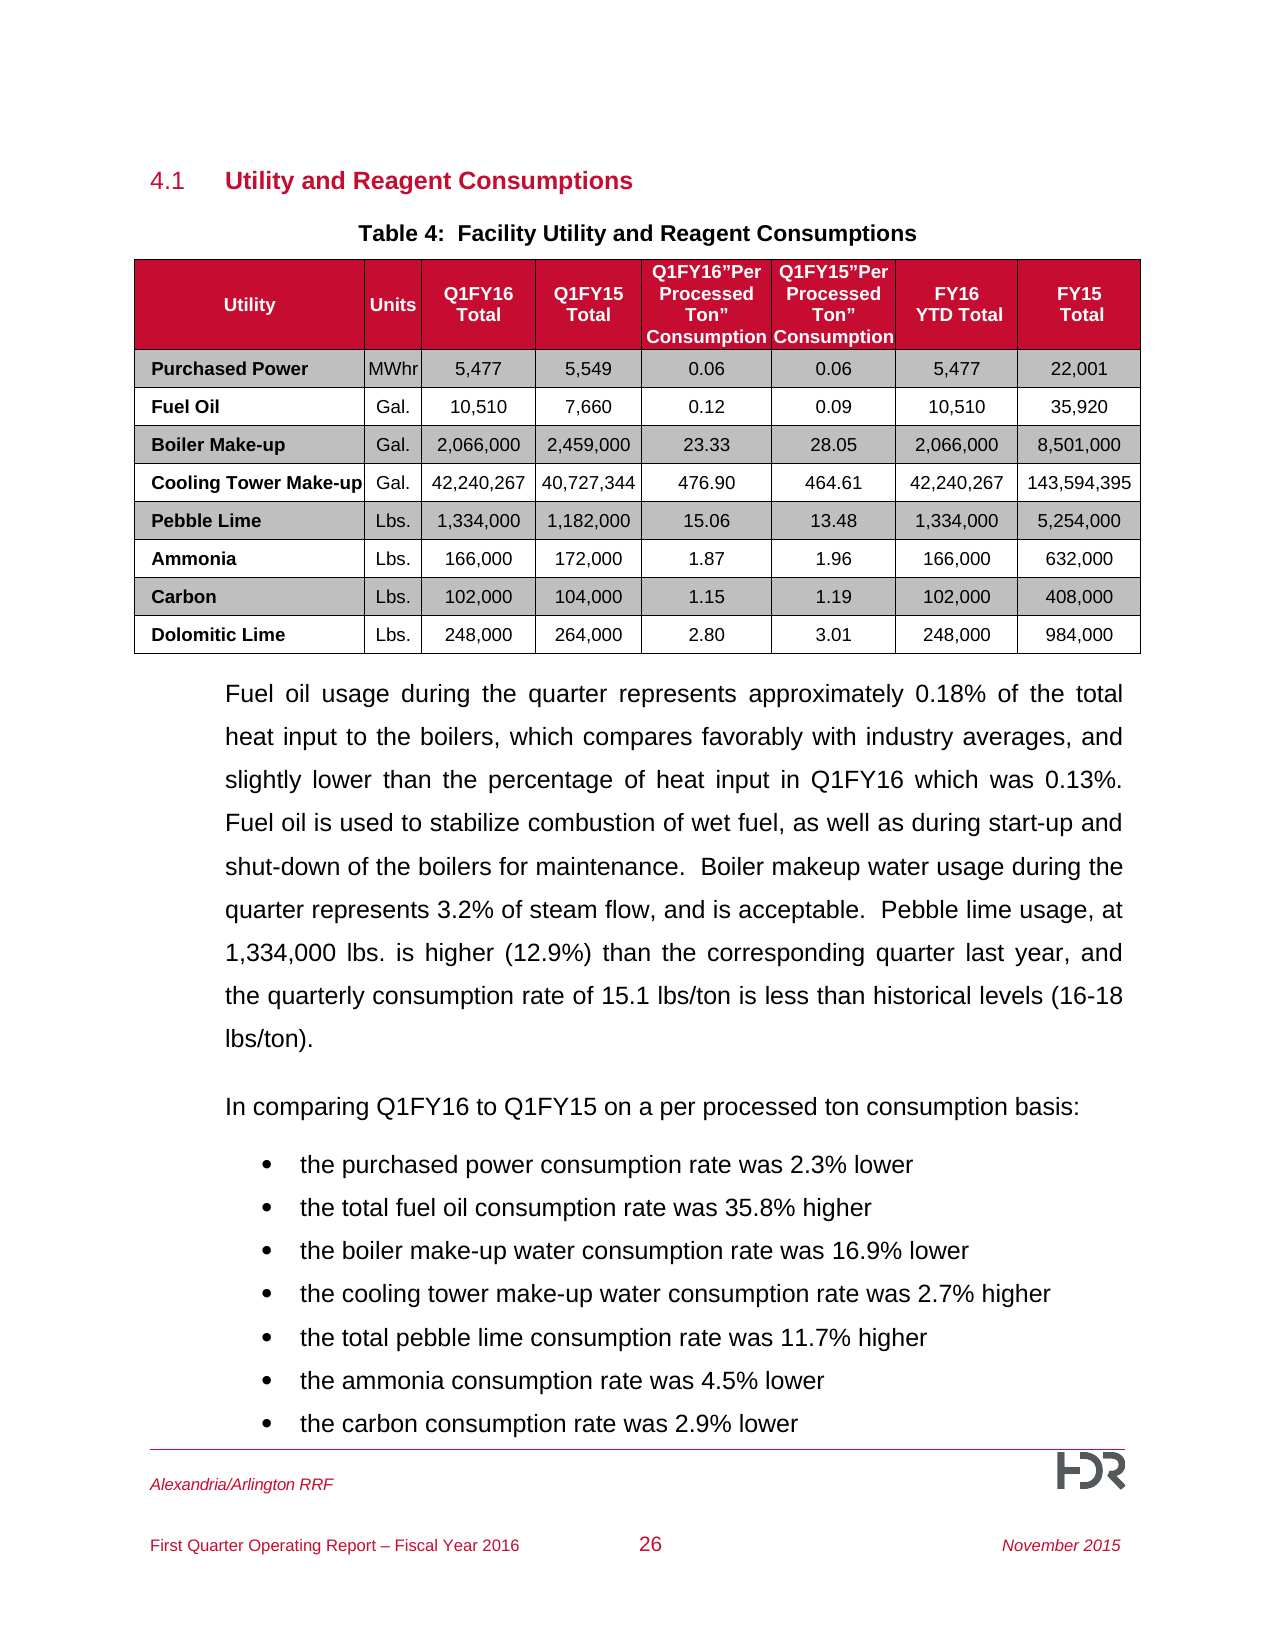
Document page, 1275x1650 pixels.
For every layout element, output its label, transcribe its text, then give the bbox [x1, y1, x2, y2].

table_cell 23.33 [642, 426, 771, 463]
table_cell 104,000 [536, 578, 641, 615]
table_cell Dolomitic Lime [135, 616, 364, 653]
table_header FY15 Total [1018, 260, 1140, 349]
table_cell 0.06 [642, 350, 771, 387]
table_cell 1.15 [642, 578, 771, 615]
text Fuel oil usage during the quarter represents approximately 0.18% of the total heat input to the boilers, which compares favorably with industry averages, and slightly lower than the percentage of heat input in Q1FY16 which was 0.13%. Fuel oil is used to stabilize combustion of wet fuel, as well as during start-up and shut-down of the boilers for maintenance. Boiler makeup water usage during the quarter represents 3.2% of steam flow, and is acceptable. Pebble lime usage, at 1,334,000 lbs. is higher (12.9%) than the corresponding quarter last year, and the quarterly consumption rate of 15.1 lbs/ton is less than historical levels (16-18 lbs/ton). [225, 679, 1125, 1053]
table_cell 5,549 [536, 350, 641, 387]
list the ammonia consumption rate was 4.5% lower [262, 1366, 1125, 1395]
table_cell 2,066,000 [422, 426, 535, 463]
table_cell 2,066,000 [896, 426, 1017, 463]
table_cell Lbs. [365, 540, 421, 577]
table_cell 102,000 [422, 578, 535, 615]
table_cell 35,920 [1018, 388, 1140, 425]
table_cell 464.61 [772, 464, 895, 501]
table_cell 1,334,000 [422, 502, 535, 539]
table_cell 1.87 [642, 540, 771, 577]
list the purchased power consumption rate was 2.3% lower [262, 1150, 1125, 1178]
table_cell 28.05 [772, 426, 895, 463]
table_cell 13.48 [772, 502, 895, 539]
table_cell 166,000 [422, 540, 535, 577]
table_cell 248,000 [422, 616, 535, 653]
list the cooling tower make-up water consumption rate was 2.7% higher [262, 1279, 1125, 1308]
table_cell 1,182,000 [536, 502, 641, 539]
table_cell Fuel Oil [135, 388, 364, 425]
table_cell Carbon [135, 578, 364, 615]
table_cell 172,000 [536, 540, 641, 577]
table_cell 10,510 [896, 388, 1017, 425]
table_cell 248,000 [896, 616, 1017, 653]
list the carbon consumption rate was 2.9% lower [262, 1409, 1125, 1438]
table_cell 166,000 [896, 540, 1017, 577]
table_cell 40,727,344 [536, 464, 641, 501]
table_header Q1FY15 Total [536, 260, 641, 349]
table_cell 5,254,000 [1018, 502, 1140, 539]
table_cell 5,477 [896, 350, 1017, 387]
table_cell 984,000 [1018, 616, 1140, 653]
table_cell 1,334,000 [896, 502, 1017, 539]
table_cell 22,001 [1018, 350, 1140, 387]
table_cell Purchased Power [135, 350, 364, 387]
table_cell Ammonia [135, 540, 364, 577]
table_cell 2.80 [642, 616, 771, 653]
table_cell Gal. [365, 426, 421, 463]
table_cell 42,240,267 [896, 464, 1017, 501]
table_cell 0.06 [772, 350, 895, 387]
picture [1057, 1452, 1125, 1490]
table_header Q1FY16 Total [422, 260, 535, 349]
table_header Units [365, 260, 421, 349]
table_cell 0.12 [642, 388, 771, 425]
table_cell 8,501,000 [1018, 426, 1140, 463]
table_cell 476.90 [642, 464, 771, 501]
table_header Q1FY15”Per Processed Ton” Consumption [772, 260, 895, 349]
table_cell 102,000 [896, 578, 1017, 615]
table_cell 632,000 [1018, 540, 1140, 577]
table_cell 10,510 [422, 388, 535, 425]
table_cell Lbs. [365, 616, 421, 653]
list the boiler make-up water consumption rate was 16.9% lower [262, 1236, 1125, 1265]
text Table 4: Facility Utility and Reagent Consumptions [150, 220, 1125, 246]
table_cell Cooling Tower Make-up [135, 464, 364, 501]
table_cell 7,660 [536, 388, 641, 425]
subtitle Utility and Reagent Consumptions [150, 166, 1125, 195]
list the total fuel oil consumption rate was 35.8% higher [262, 1193, 1125, 1222]
table_cell Pebble Lime [135, 502, 364, 539]
table_cell 1.19 [772, 578, 895, 615]
table_cell 5,477 [422, 350, 535, 387]
table_header Utility [135, 260, 364, 349]
table_cell 0.09 [772, 388, 895, 425]
table_cell 2,459,000 [536, 426, 641, 463]
table_cell Boiler Make-up [135, 426, 364, 463]
table_cell Lbs. [365, 502, 421, 539]
table_cell 15.06 [642, 502, 771, 539]
table_cell 1.96 [772, 540, 895, 577]
table_cell Lbs. [365, 578, 421, 615]
table_cell 264,000 [536, 616, 641, 653]
table_cell Gal. [365, 388, 421, 425]
table_cell 3.01 [772, 616, 895, 653]
table_cell 408,000 [1018, 578, 1140, 615]
table_cell 42,240,267 [422, 464, 535, 501]
table_header FY16 YTD Total [896, 260, 1017, 349]
table_header Q1FY16”Per Processed Ton” Consumption [642, 260, 771, 349]
table_cell MWhr [365, 350, 421, 387]
text In comparing Q1FY16 to Q1FY15 on a per processed ton consumption basis: [150, 1092, 1125, 1121]
table_cell 143,594,395 [1018, 464, 1140, 501]
table_cell Gal. [365, 464, 421, 501]
list the total pebble lime consumption rate was 11.7% higher [262, 1323, 1125, 1351]
